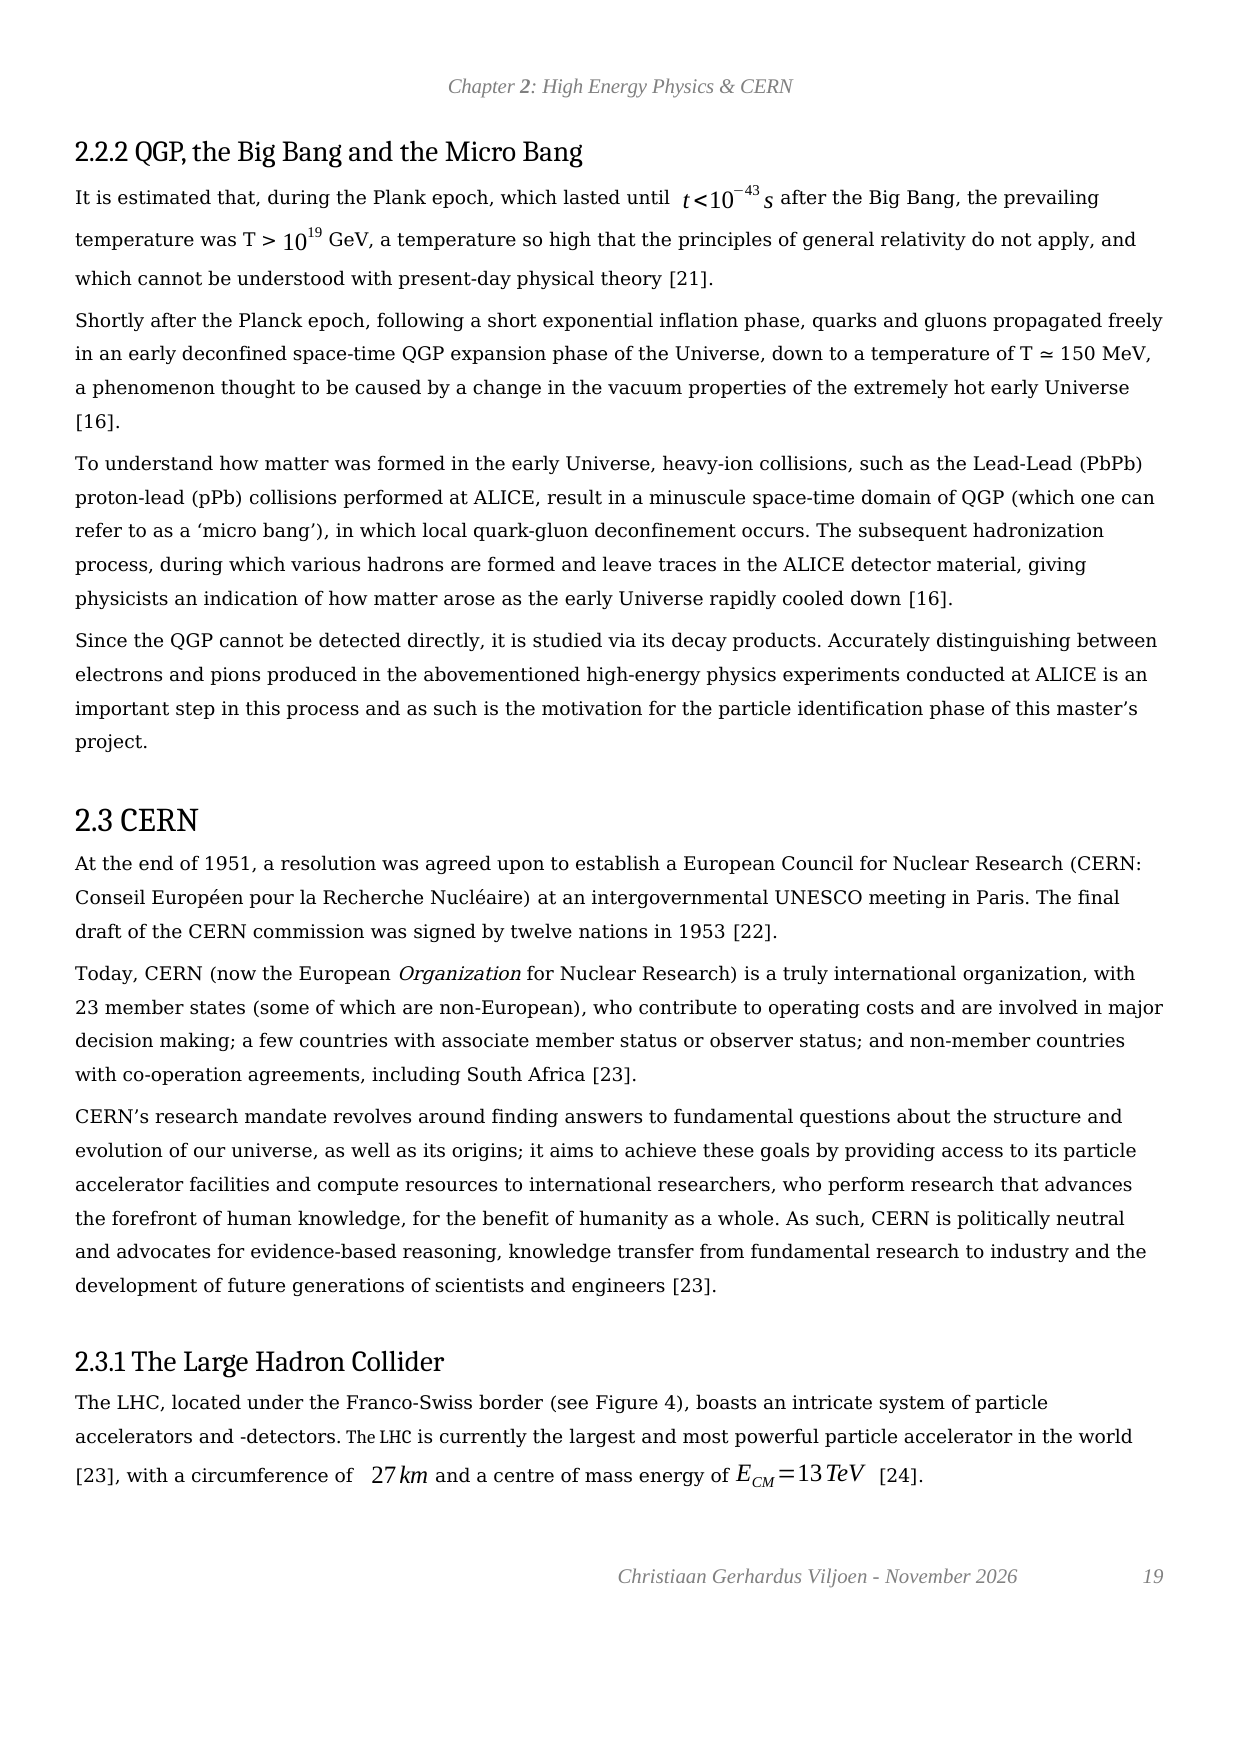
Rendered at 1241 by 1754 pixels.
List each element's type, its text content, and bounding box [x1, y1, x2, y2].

text To understand how matter was formed in the early Universe, heavy-ion collisions, such as the Lead-Lead (PbPb) proton-lead (pPb) collisions performed at ALICE, result in a minuscule space-time domain of QGP (which one can refer to as a ‘micro bang’), in which local quark-gluon deconfinement occurs. The subsequent hadronization process, during which various hadrons are formed and leave traces in the ALICE detector material, giving physicists an indication of how matter arose as the early Universe rapidly cooled down . [75, 452, 1165, 609]
text Shortly after the Planck epoch, following a short exponential inflation phase, quarks and gluons propagated freely in an early deconfined space-time QGP expansion phase of the Universe, down to a temperature of T ≃ 150 MeV, a phenomenon thought to be caused by a change in the vacuum properties of the extremely hot early Universe . [75, 308, 1165, 432]
text At the end of 1951, a resolution was agreed upon to establish a European Council for Nuclear Research (CERN: Conseil Européen pour la Recherche Nucléaire) at an intergovernmental UNESCO meeting in Paris. The final draft of the CERN commission was signed by twelve nations in 1953 . [75, 852, 1165, 942]
text Since the QGP cannot be detected directly, it is studied via its decay products. Accurately distinguishing between electrons and pions produced in the abovementioned high-energy physics experiments conducted at ALICE is an important step in this process and as such is the motivation for the particle identification phase of this master’s project. [75, 629, 1165, 752]
text Today, CERN (now the European Organization for Nuclear Research) is a truly international organization, with 23 member states (some of which are non-European), who contribute to operating costs and are involved in major decision making; a few countries with associate member status or observer status; and non-member countries with co-operation agreements, including South Africa . [75, 962, 1165, 1085]
text CERN’s research mandate revolves around finding answers to fundamental questions about the structure and evolution of our universe, as well as its origins; it aims to achieve these goals by providing access to its particle accelerator facilities and compute resources to international researchers, who perform research that advances the forefront of human knowledge, for the benefit of humanity as a whole. As such, CERN is politically neutral and advocates for evidence-based reasoning, knowledge transfer from fundamental research to industry and the development of future generations of scientists and engineers . [75, 1105, 1165, 1296]
subtitle CERN [75, 801, 1165, 839]
text It is estimated that, during the Plank epoch, which lasted until after the Big Bang, the prevailing temperature was T > GeV, a temperature so high that the principles of general relativity do not apply, and which cannot be understood with present-day physical theory . [75, 181, 1165, 289]
text The LHC, located under the Franco-Swiss border (see Figure 4), boasts an intricate system of particle accelerators and -detectors. The LHC is currently the largest and most powerful particle accelerator in the world , with a circumference of and a centre of mass energy of . [75, 1391, 1165, 1491]
subtitle QGP, the Big Bang and the Micro Bang [75, 135, 1165, 169]
subtitle The Large Hadron Collider [75, 1345, 1165, 1378]
